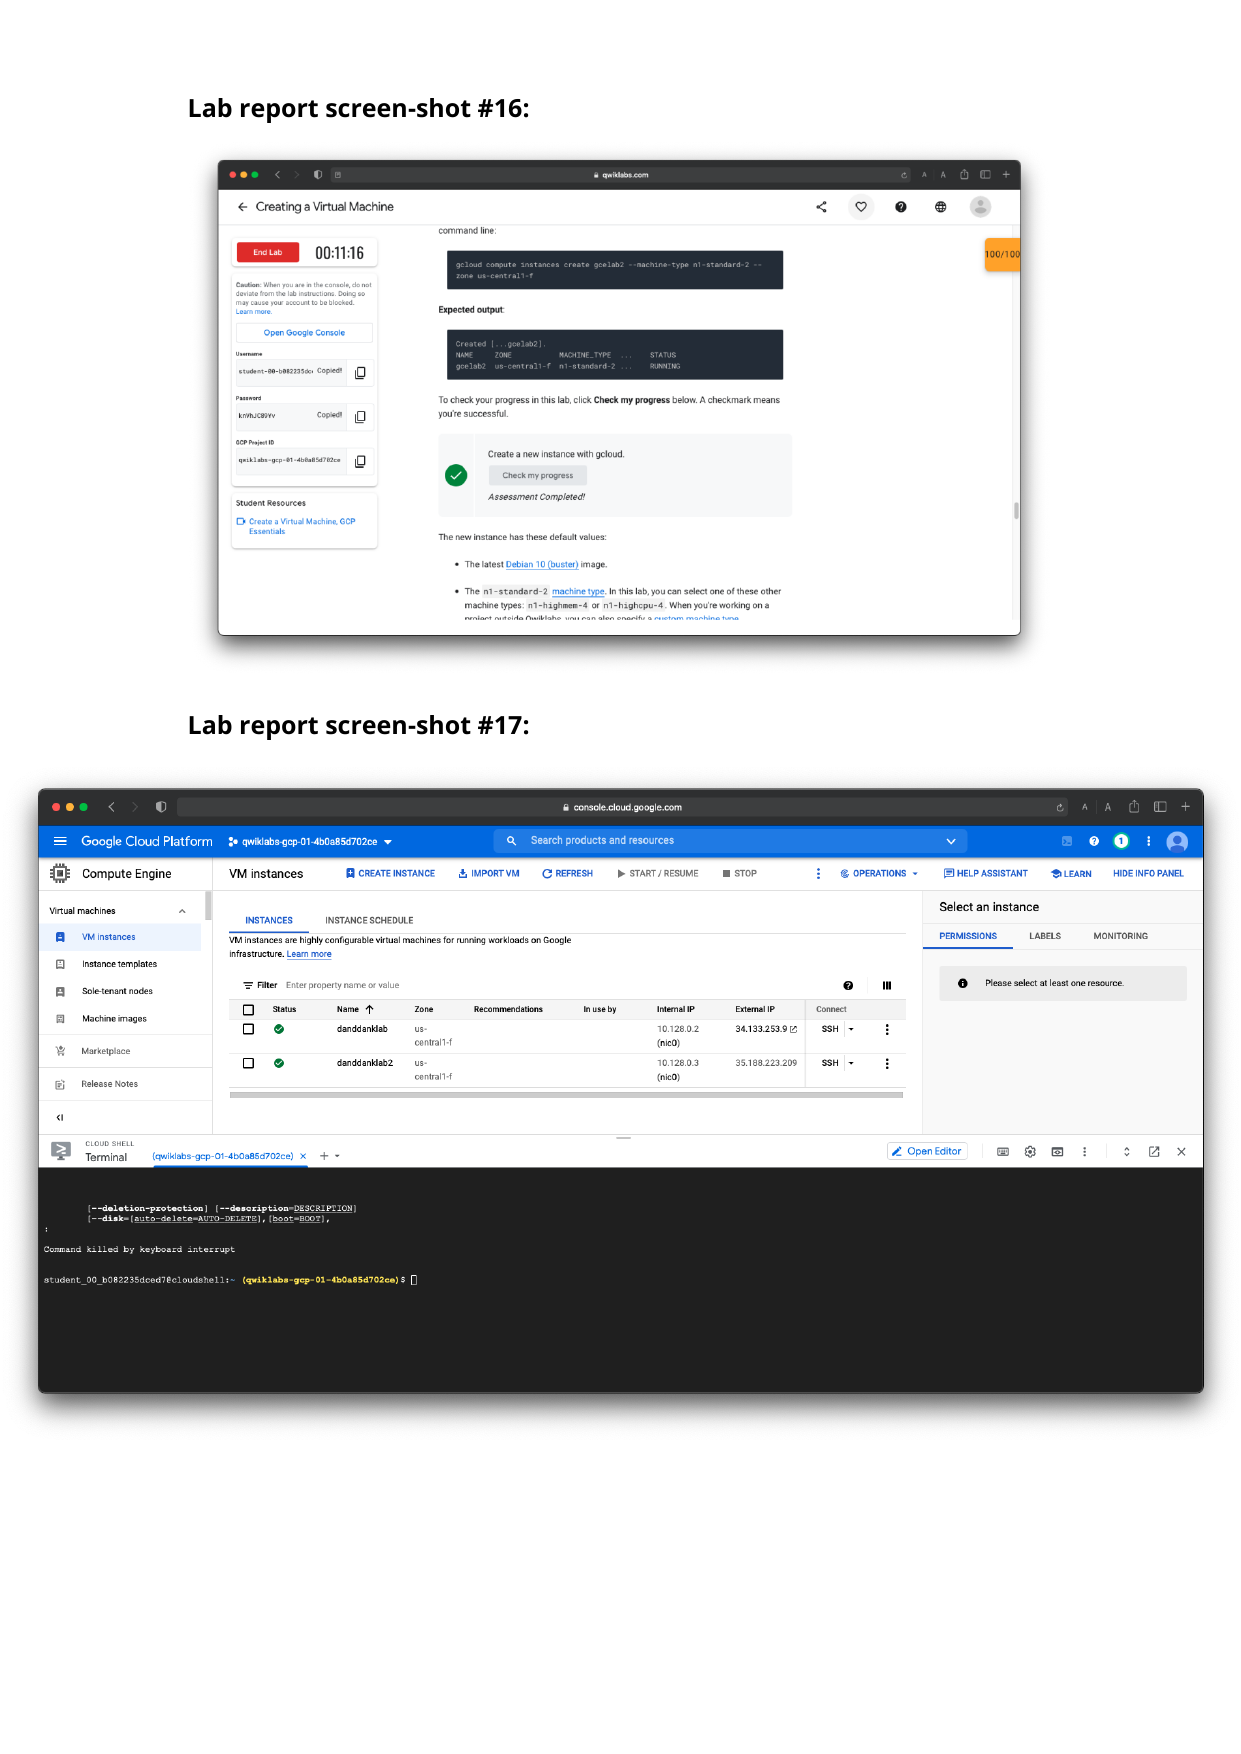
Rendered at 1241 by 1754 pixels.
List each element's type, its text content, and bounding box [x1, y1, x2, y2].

text Lab report screen-shot #17: [187, 692, 1053, 757]
picture [187, 140, 1051, 676]
picture [0, 763, 1241, 1443]
text Lab report screen-shot #16: [187, 75, 1053, 140]
